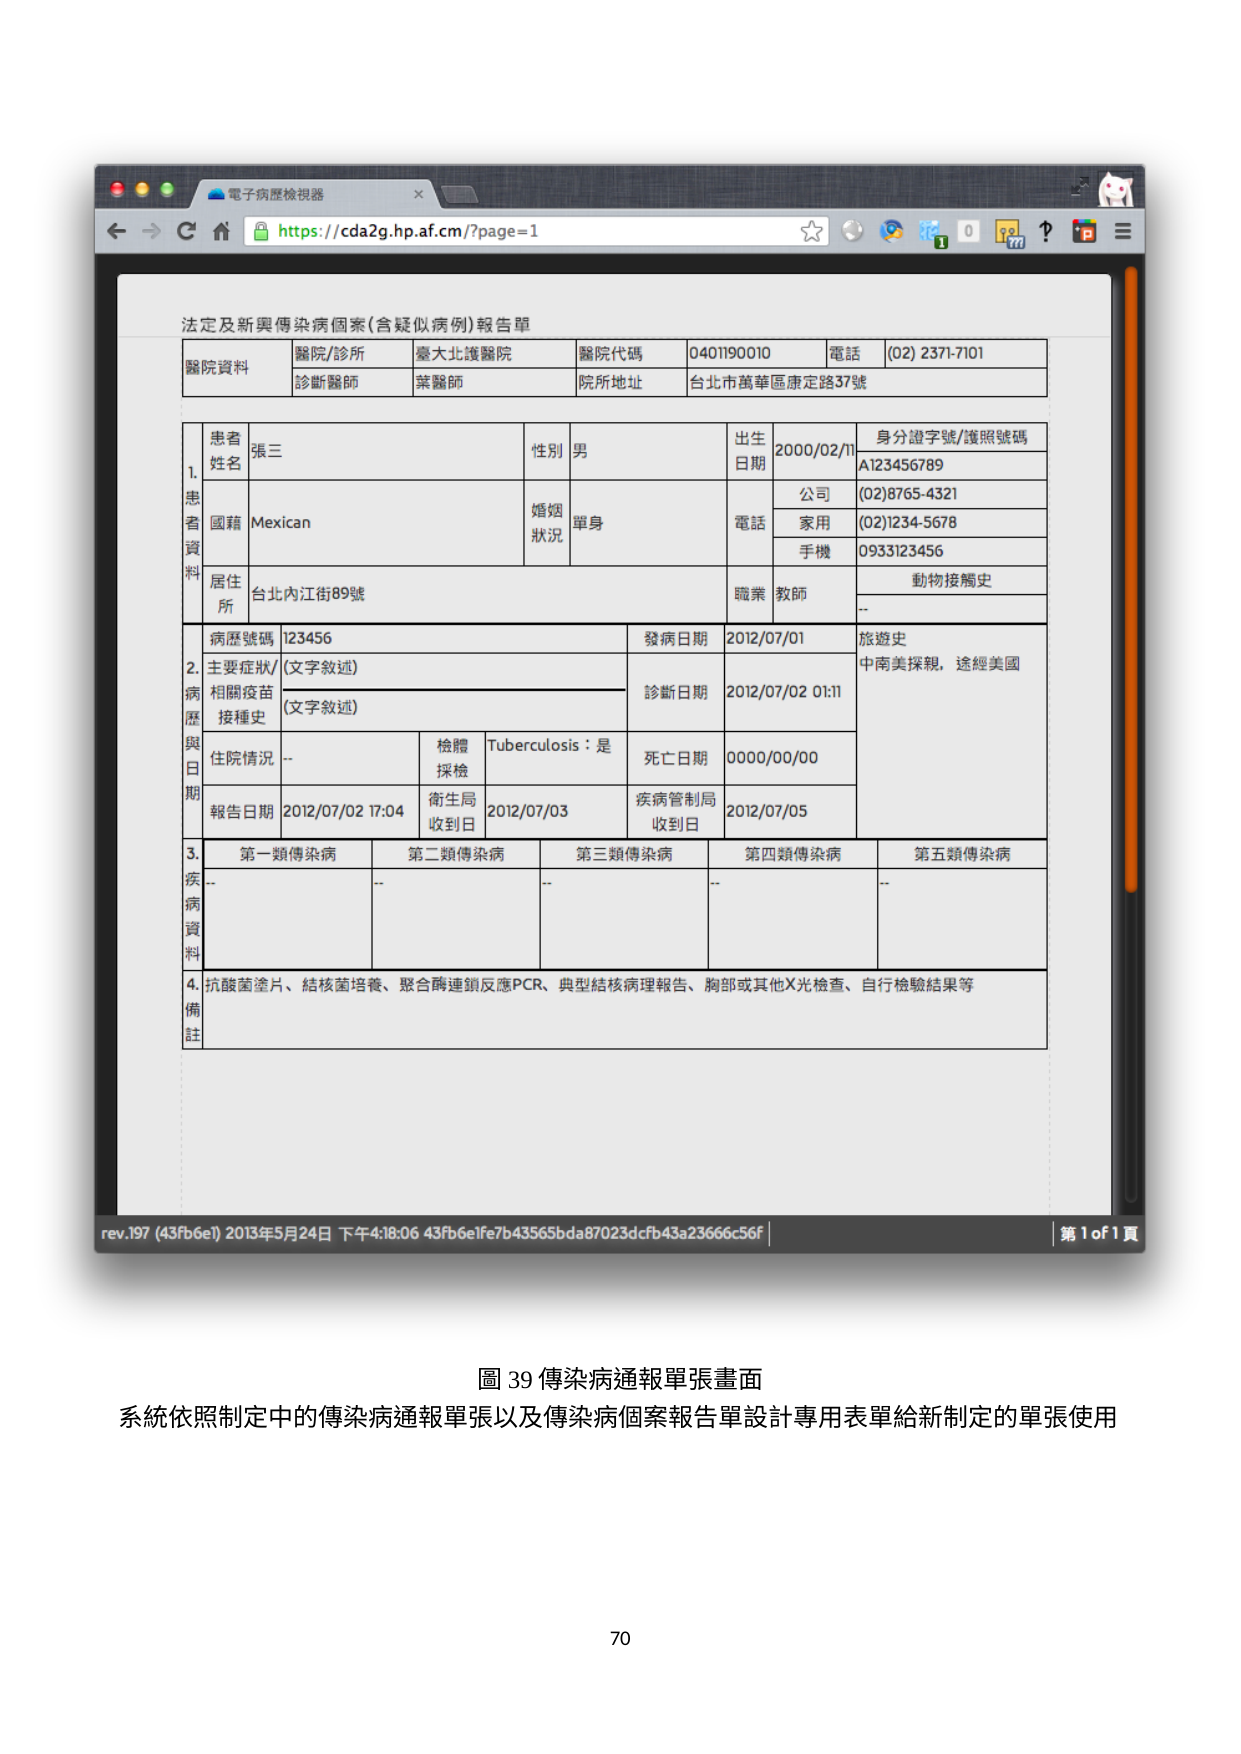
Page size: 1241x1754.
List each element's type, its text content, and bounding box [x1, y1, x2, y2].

text 圖 39 傳染病通報單張畫面 [1, 1359, 1239, 1397]
text 系統依照制定中的傳染病通報單張以及傳染病個案報告單設計專用表單給新制定的單張使用 [118, 1397, 1122, 1434]
picture [25, 121, 1216, 1351]
